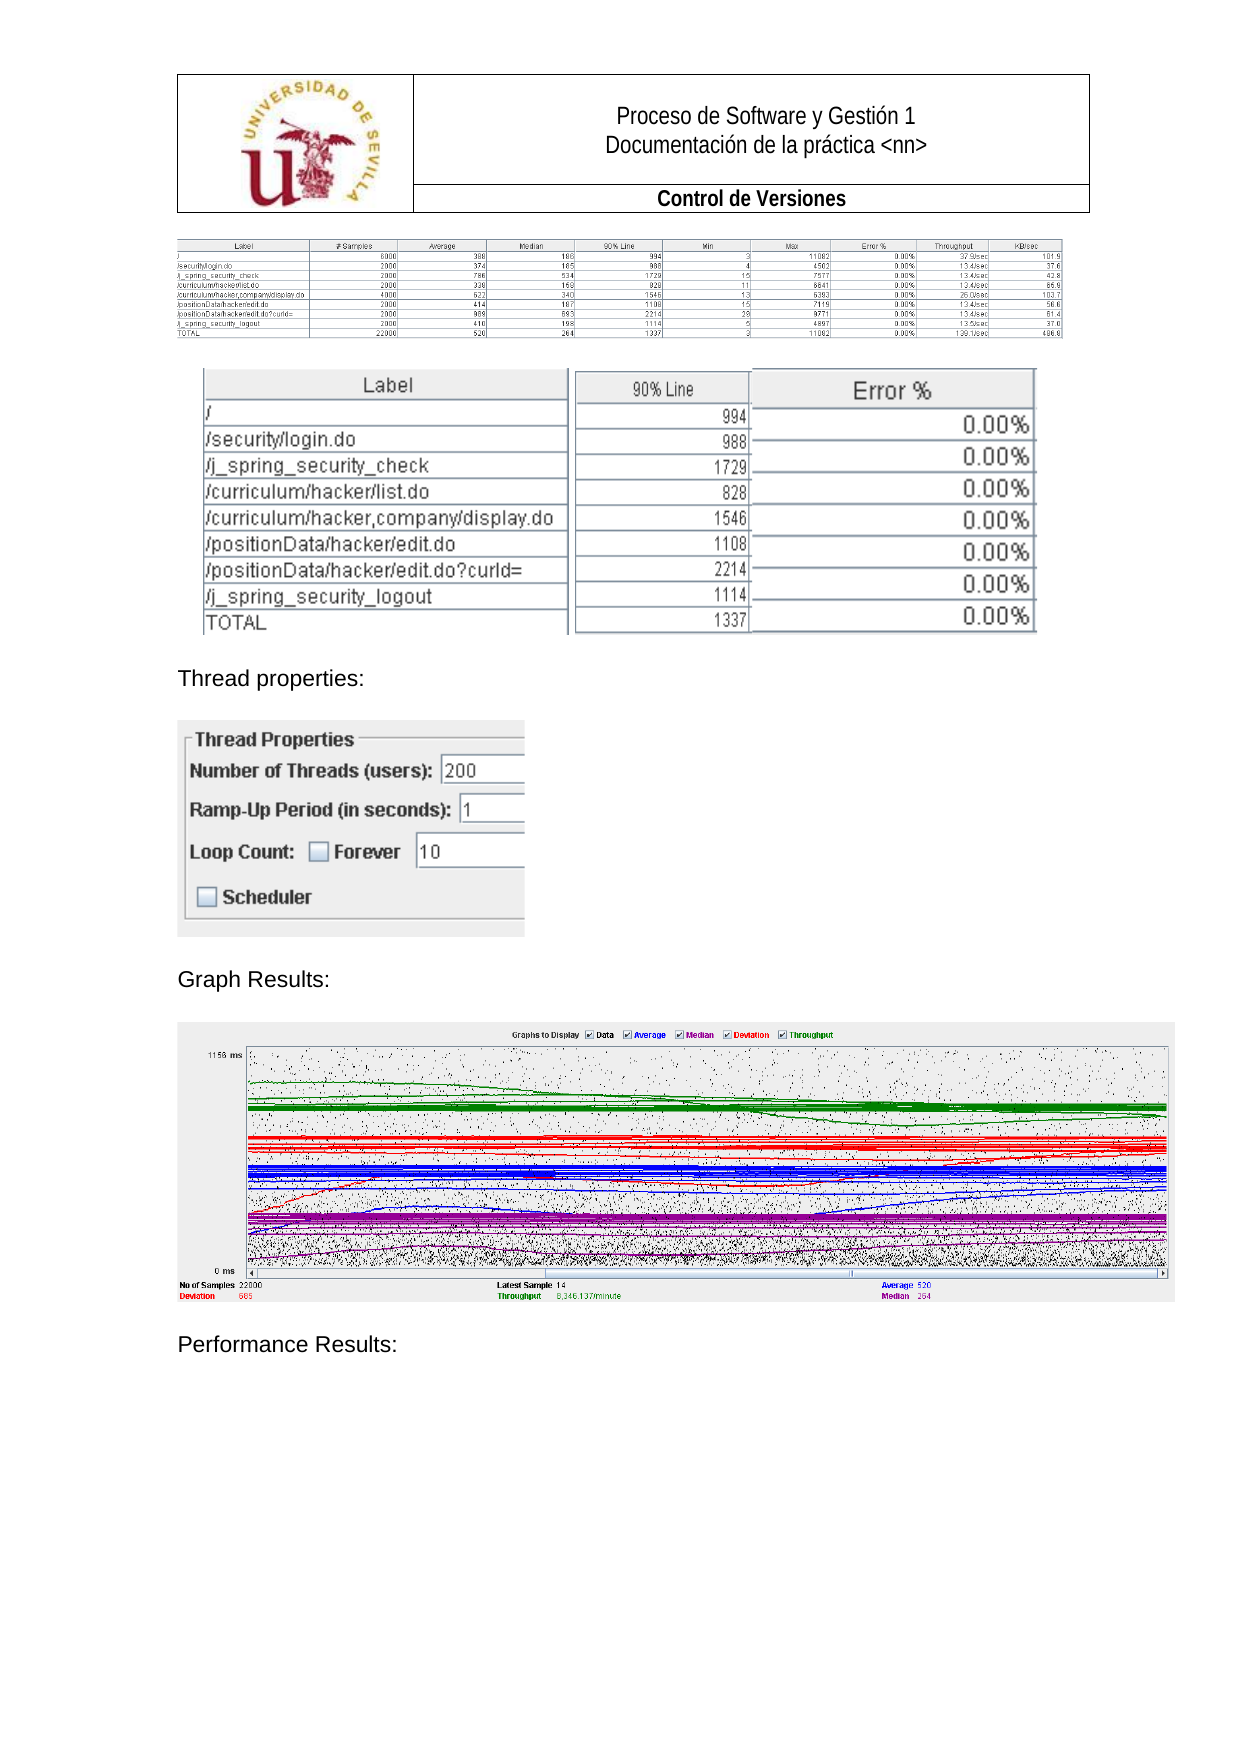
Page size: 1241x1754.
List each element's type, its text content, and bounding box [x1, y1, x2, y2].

picture [177, 720, 525, 937]
picture [203, 368, 569, 635]
text Thread properties: [177, 665, 1063, 691]
text Graph Results: [177, 966, 1063, 993]
picture [575, 368, 1038, 635]
picture [240, 79, 381, 208]
picture [177, 1022, 1175, 1302]
text Performance Results: [177, 1331, 1063, 1358]
picture [177, 239, 1063, 339]
